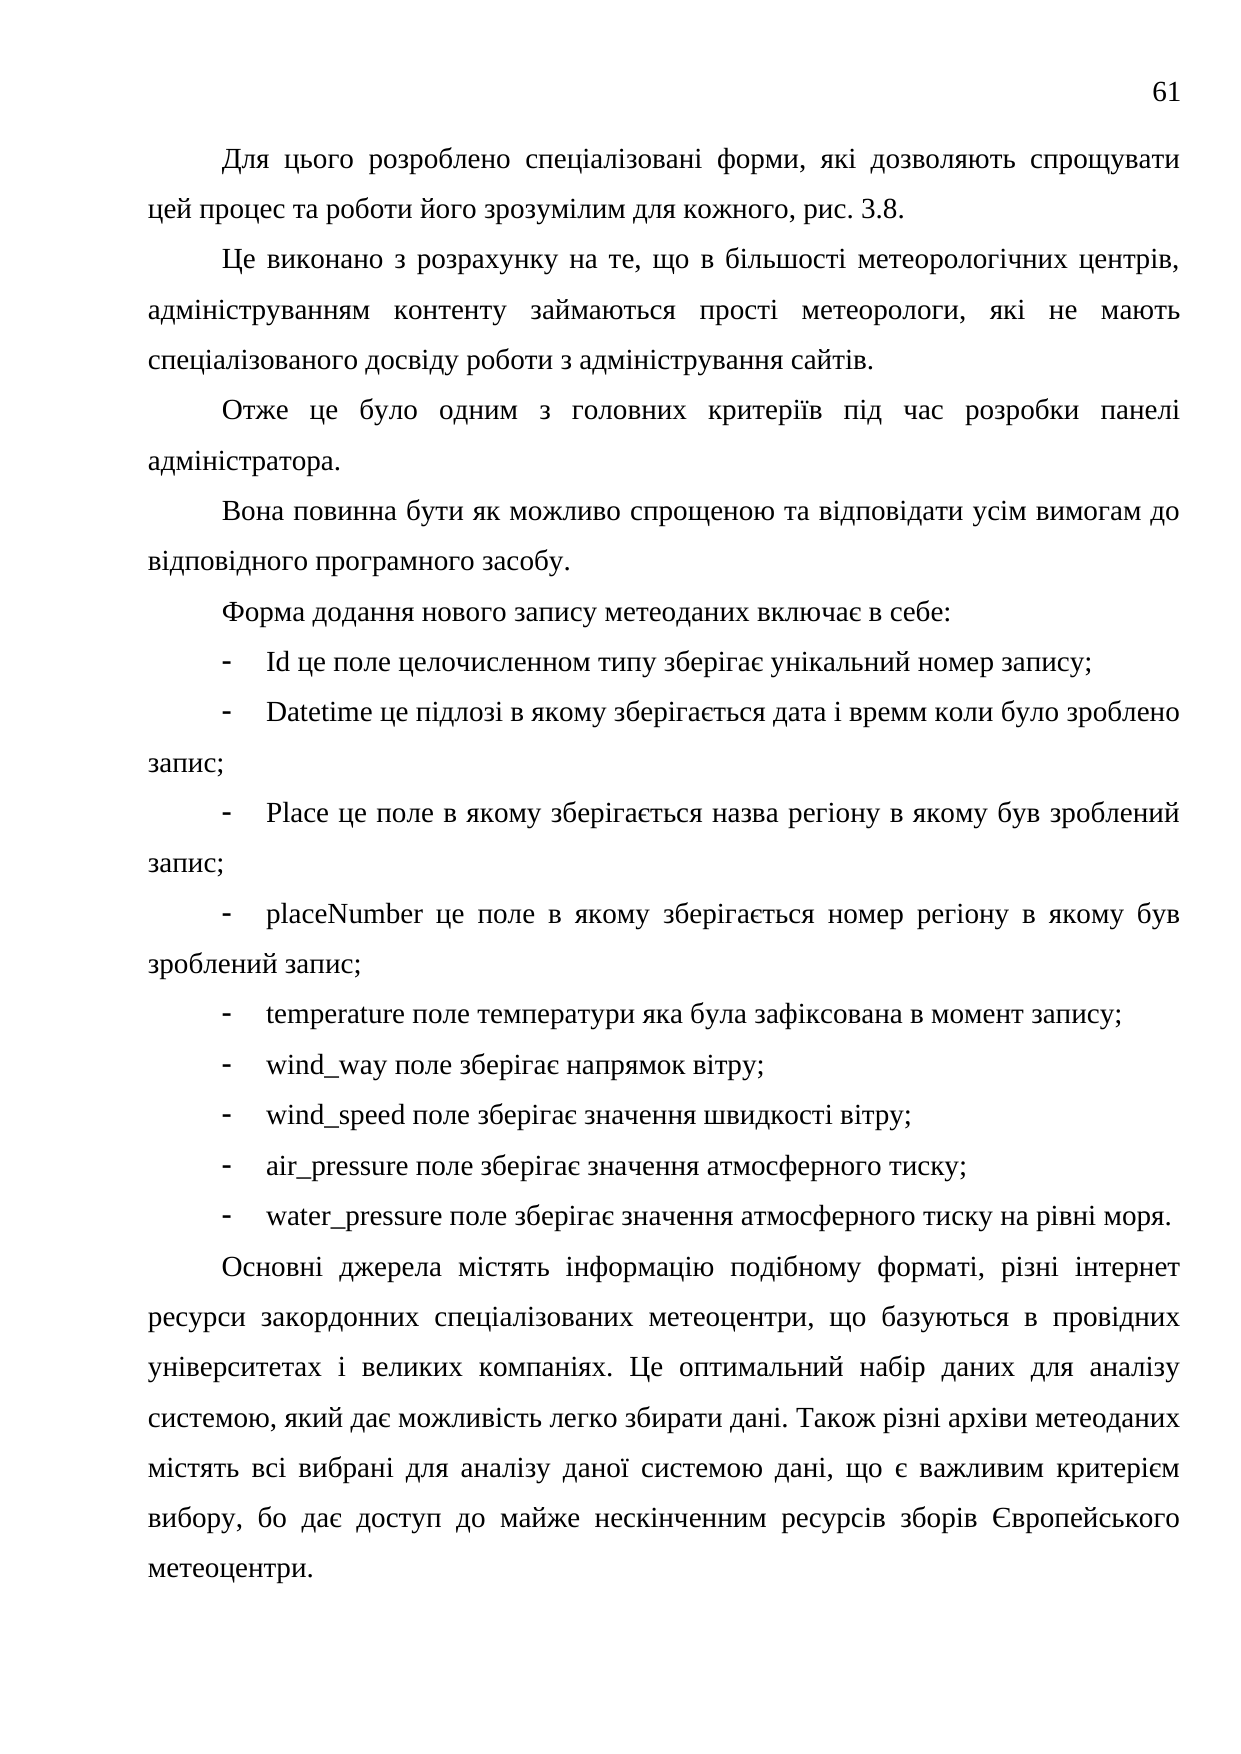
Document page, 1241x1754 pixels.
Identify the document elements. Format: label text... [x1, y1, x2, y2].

text Форма додання нового запису метеоданих включає в себе: [148, 594, 1181, 627]
list Id це поле целочисленном типу зберігає унікальний номер запису; [148, 644, 1181, 678]
text Вона повинна бути як можливо спрощеною та відповідати усім вимогам до відповідного програмного засобу. [148, 493, 1181, 577]
list wind_speed поле зберігає значення швидкості вітру; [148, 1097, 1181, 1131]
list air_pressure поле зберігає значення атмосферного тиску; [148, 1148, 1181, 1182]
text Для цього розроблено спеціалізовані форми, які дозволяють спрощувати цей процес та роботи його зрозумілим для кожного, рис. 3.8. [148, 141, 1181, 225]
list water_pressure поле зберігає значення атмосферного тиску на рівні моря. [148, 1198, 1181, 1232]
text Основні джерела містять інформацію подібному форматі, різні інтернет ресурси закордонних спеціалізованих метеоцентри, що базуються в провідних університетах і великих компаніях. Це оптимальний набір даних для аналізу системою, який дає можливість легко збирати дані. Також різні архіви метеоданих містять всі вибрані для аналізу даної системою дані, що є важливим критерієм вибору, бо дає доступ до майже нескінченним ресурсів зборів Європейського метеоцентри. [148, 1249, 1181, 1584]
text Це виконано з розрахунку на те, що в більшості метеорологічних центрів, адмініструванням контенту займаються прості метеорологи, які не мають спеціалізованого досвіду роботи з адміністрування сайтів. [148, 242, 1181, 376]
list temperature поле температури яка була зафіксована в момент запису; [148, 997, 1181, 1030]
list placeNumber це поле в якому зберігається номер регіону в якому був зроблений запис; [148, 896, 1181, 980]
list Datetime це підлозі в якому зберігається дата і времм коли було зроблено запис; [148, 694, 1181, 778]
text Отже це було одним з головних критеріїв під час розробки панелі адміністратора. [148, 392, 1181, 476]
list Place це поле в якому зберігається назва регіону в якому був зроблений запис; [148, 795, 1181, 879]
list wind_way поле зберігає напрямок вітру; [148, 1047, 1181, 1081]
